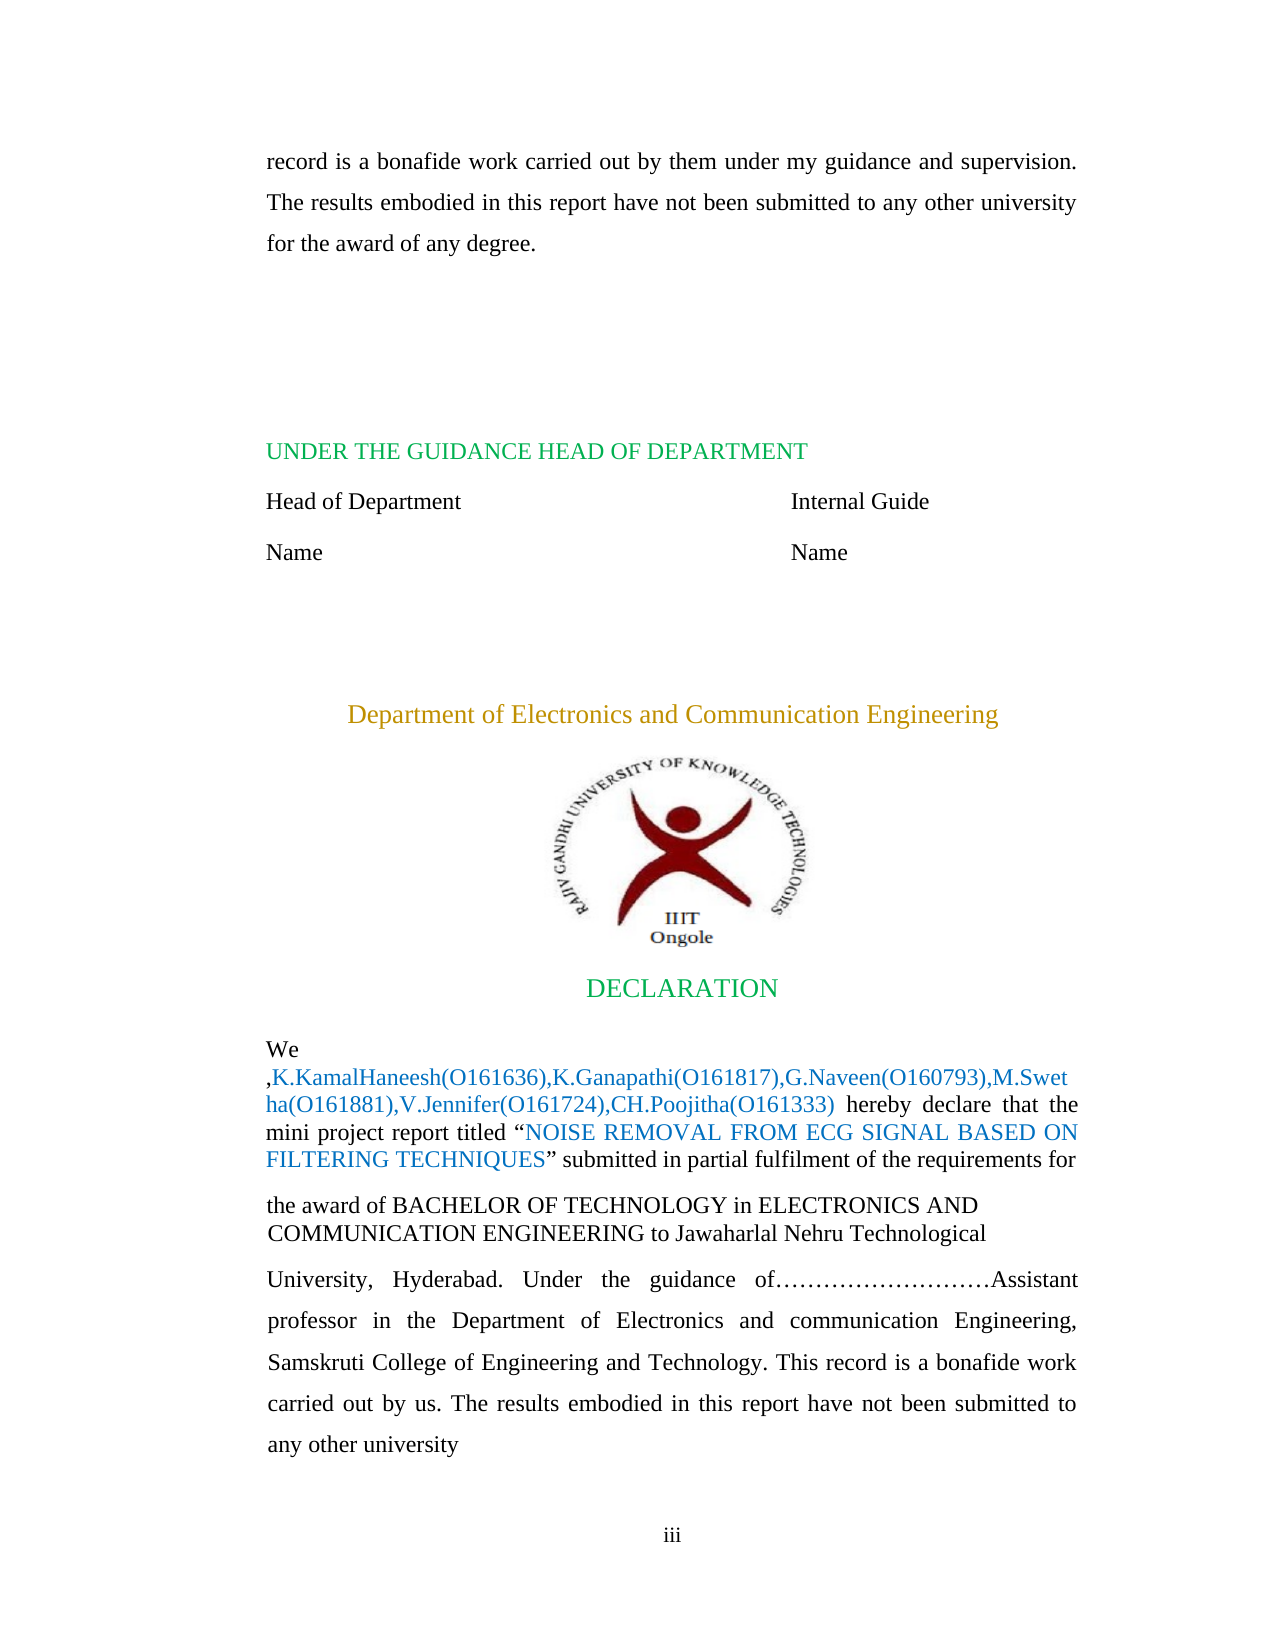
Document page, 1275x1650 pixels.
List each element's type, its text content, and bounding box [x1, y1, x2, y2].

text Name Name [266, 538, 1079, 566]
text University, Hyderabad. Under the guidance of………………………Assistant professor in the Department of Electronics and communication Engineering, Samskruti College of Engineering and Technology. This record is a bonafide work carried out by us. The results embodied in this report have not been submitted to any other university [266, 1265, 1079, 1458]
picture [527, 752, 817, 948]
text Head of Department Internal Guide [266, 487, 1079, 514]
text We,K.KamalHaneesh(O161636),K.Ganapathi(O161817),G.Naveen(O160793),M.Swetha(O161881),V.Jennifer(O161724),CH.Poojitha(O161333) hereby declare that the mini project report titled “NOISE REMOVAL FROM ECG SIGNAL BASED ON FILTERING TECHNIQUES” submitted in partial fulfilment of the requirements for [266, 1035, 1079, 1173]
text the award of BACHELOR OF TECHNOLOGY in ELECTRONICS AND COMMUNICATION ENGINEERING to Jawaharlal Nehru Technological [266, 1191, 1079, 1247]
text Department of Electronics and Communication Engineering [266, 698, 1080, 729]
text DECLARATION [266, 972, 1079, 1003]
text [266, 147, 1079, 257]
text UNDER THE GUIDANCE HEAD OF DEPARTMENT [266, 437, 1079, 464]
